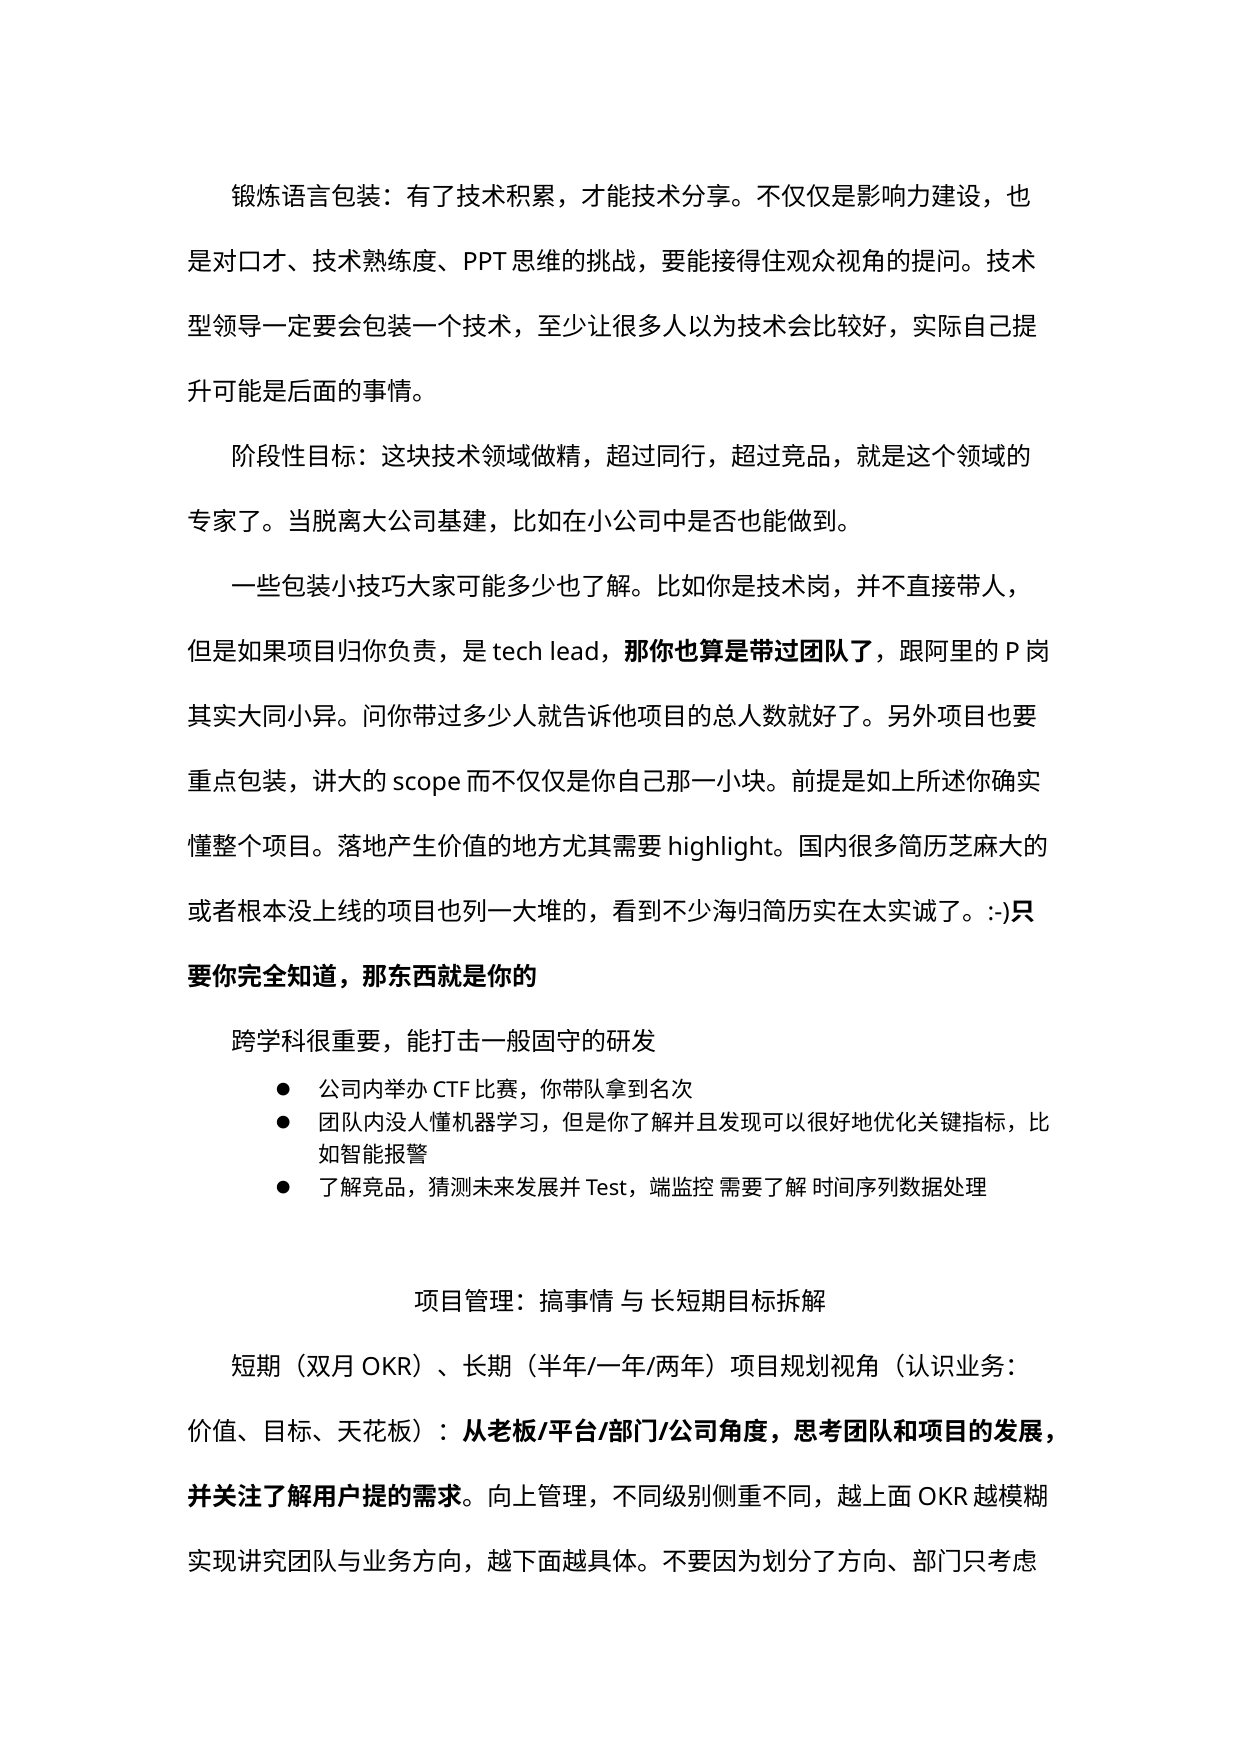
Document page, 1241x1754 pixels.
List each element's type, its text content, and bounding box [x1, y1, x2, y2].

text 锻炼语言包装：有了技术积累，才能技术分享。不仅仅是影响力建设，也是对口才、技术熟练度、PPT思维的挑战，要能接得住观众视角的提问。技术型领导一定要会包装一个技术，至少让很多人以为技术会比较好，实际自己提升可能是后面的事情。 [187, 162, 1053, 422]
text 项目管理：搞事情 与 长短期目标拆解 [187, 1267, 1053, 1332]
text 跨学科很重要，能打击一般固守的研发 [187, 1007, 1053, 1072]
text 一些包装小技巧大家可能多少也了解。比如你是技术岗，并不直接带人，但是如果项目归你负责，是tech lead，那你也算是带过团队了，跟阿里的P岗其实大同小异。问你带过多少人就告诉他项目的总人数就好了。另外项目也要重点包装，讲大的scope而不仅仅是你自己那一小块。前提是如上所述你确实懂整个项目。落地产生价值的地方尤其需要highlight。国内很多简历芝麻大的或者根本没上线的项目也列一大堆的，看到不少海归简历实在太实诚了。:-)只要你完全知道，那东西就是你的 [187, 552, 1053, 1007]
list 公司内举办CTF比赛，你带队拿到名次 [275, 1072, 1053, 1104]
list 了解竞品，猜测未来发展并Test，端监控 需要了解 时间序列数据处理 [275, 1169, 1053, 1202]
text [187, 1332, 1053, 1592]
list 团队内没人懂机器学习，但是你了解并且发现可以很好地优化关键指标，比如智能报警 [275, 1104, 1053, 1169]
text 阶段性目标：这块技术领域做精，超过同行，超过竞品，就是这个领域的专家了。当脱离大公司基建，比如在小公司中是否也能做到。 [187, 422, 1053, 552]
